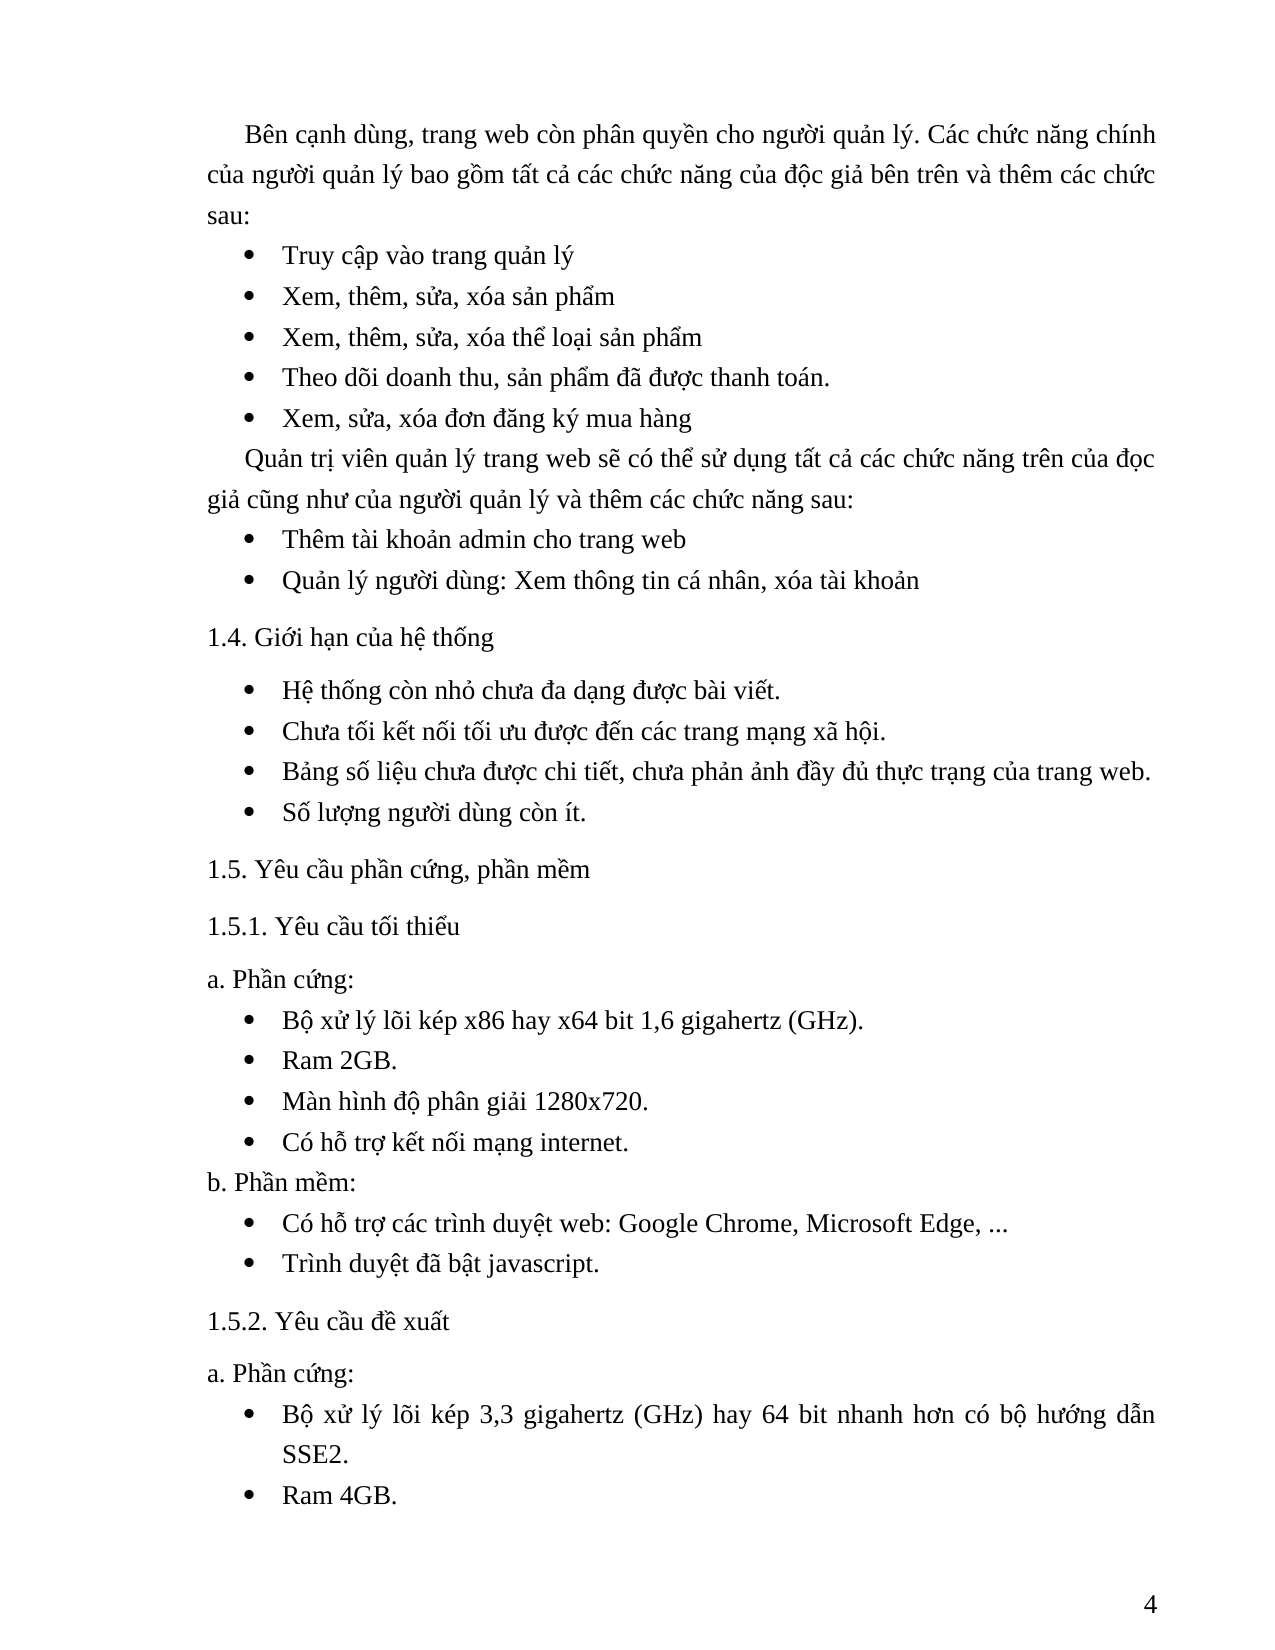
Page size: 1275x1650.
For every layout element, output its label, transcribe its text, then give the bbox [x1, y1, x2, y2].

list Theo dõi doanh thu, sản phẩm đã được thanh toán. [244, 361, 1157, 392]
list Hệ thống còn nhỏ chưa đa dạng được bài viết. [244, 674, 1157, 705]
list Quản lý người dùng: Xem thông tin cá nhân, xóa tài khoản [244, 564, 1157, 595]
text a. Phần cứng: [207, 963, 1157, 994]
list Có hỗ trợ các trình duyệt web: Google Chrome, Microsoft Edge, ... [244, 1207, 1157, 1238]
list Ram 2GB. [244, 1044, 1157, 1076]
list Xem, thêm, sửa, xóa sản phẩm [244, 280, 1157, 311]
subtitle 1.5. Yêu cầu phần cứng, phần mềm [207, 853, 1157, 884]
list Trình duyệt đã bật javascript. [244, 1247, 1157, 1278]
text a. Phần cứng: [207, 1357, 1157, 1389]
list Truy cập vào trang quản lý [244, 239, 1157, 271]
list Số lượng người dùng còn ít. [244, 796, 1157, 827]
list Ram 4GB. [244, 1479, 1157, 1510]
subtitle 1.4. Giới hạn của hệ thống [207, 621, 1157, 652]
list Xem, thêm, sửa, xóa thể loại sản phẩm [244, 321, 1157, 352]
list Bộ xử lý lõi kép 3,3 gigahertz (GHz) hay 64 bit nhanh hơn có bộ hướng dẫn SSE2. [244, 1398, 1157, 1469]
subtitle 1.5.1. Yêu cầu tối thiểu [207, 910, 1157, 942]
list Bảng số liệu chưa được chi tiết, chưa phản ảnh đầy đủ thực trạng của trang web. [244, 755, 1157, 787]
text Bên cạnh dùng, trang web còn phân quyền cho người quản lý. Các chức năng chính của người quản lý bao gồm tất cả các chức năng của độc giả bên trên và thêm các chức sau: [207, 118, 1157, 230]
text b. Phần mềm: [207, 1166, 1157, 1197]
list Chưa tối kết nối tối ưu được đến các trang mạng xã hội. [244, 715, 1157, 746]
list Xem, sửa, xóa đơn đăng ký mua hàng [244, 402, 1157, 433]
list Bộ xử lý lõi kép x86 hay x64 bit 1,6 gigahertz (GHz). [244, 1004, 1157, 1035]
list Có hỗ trợ kết nối mạng internet. [244, 1126, 1157, 1157]
text Quản trị viên quản lý trang web sẽ có thể sử dụng tất cả các chức năng trên của đọc giả cũng như của người quản lý và thêm các chức năng sau: [207, 442, 1157, 514]
list Thêm tài khoản admin cho trang web [244, 523, 1157, 554]
subtitle 1.5.2. Yêu cầu đề xuất [207, 1304, 1157, 1336]
list Màn hình độ phân giải 1280x720. [244, 1085, 1157, 1116]
